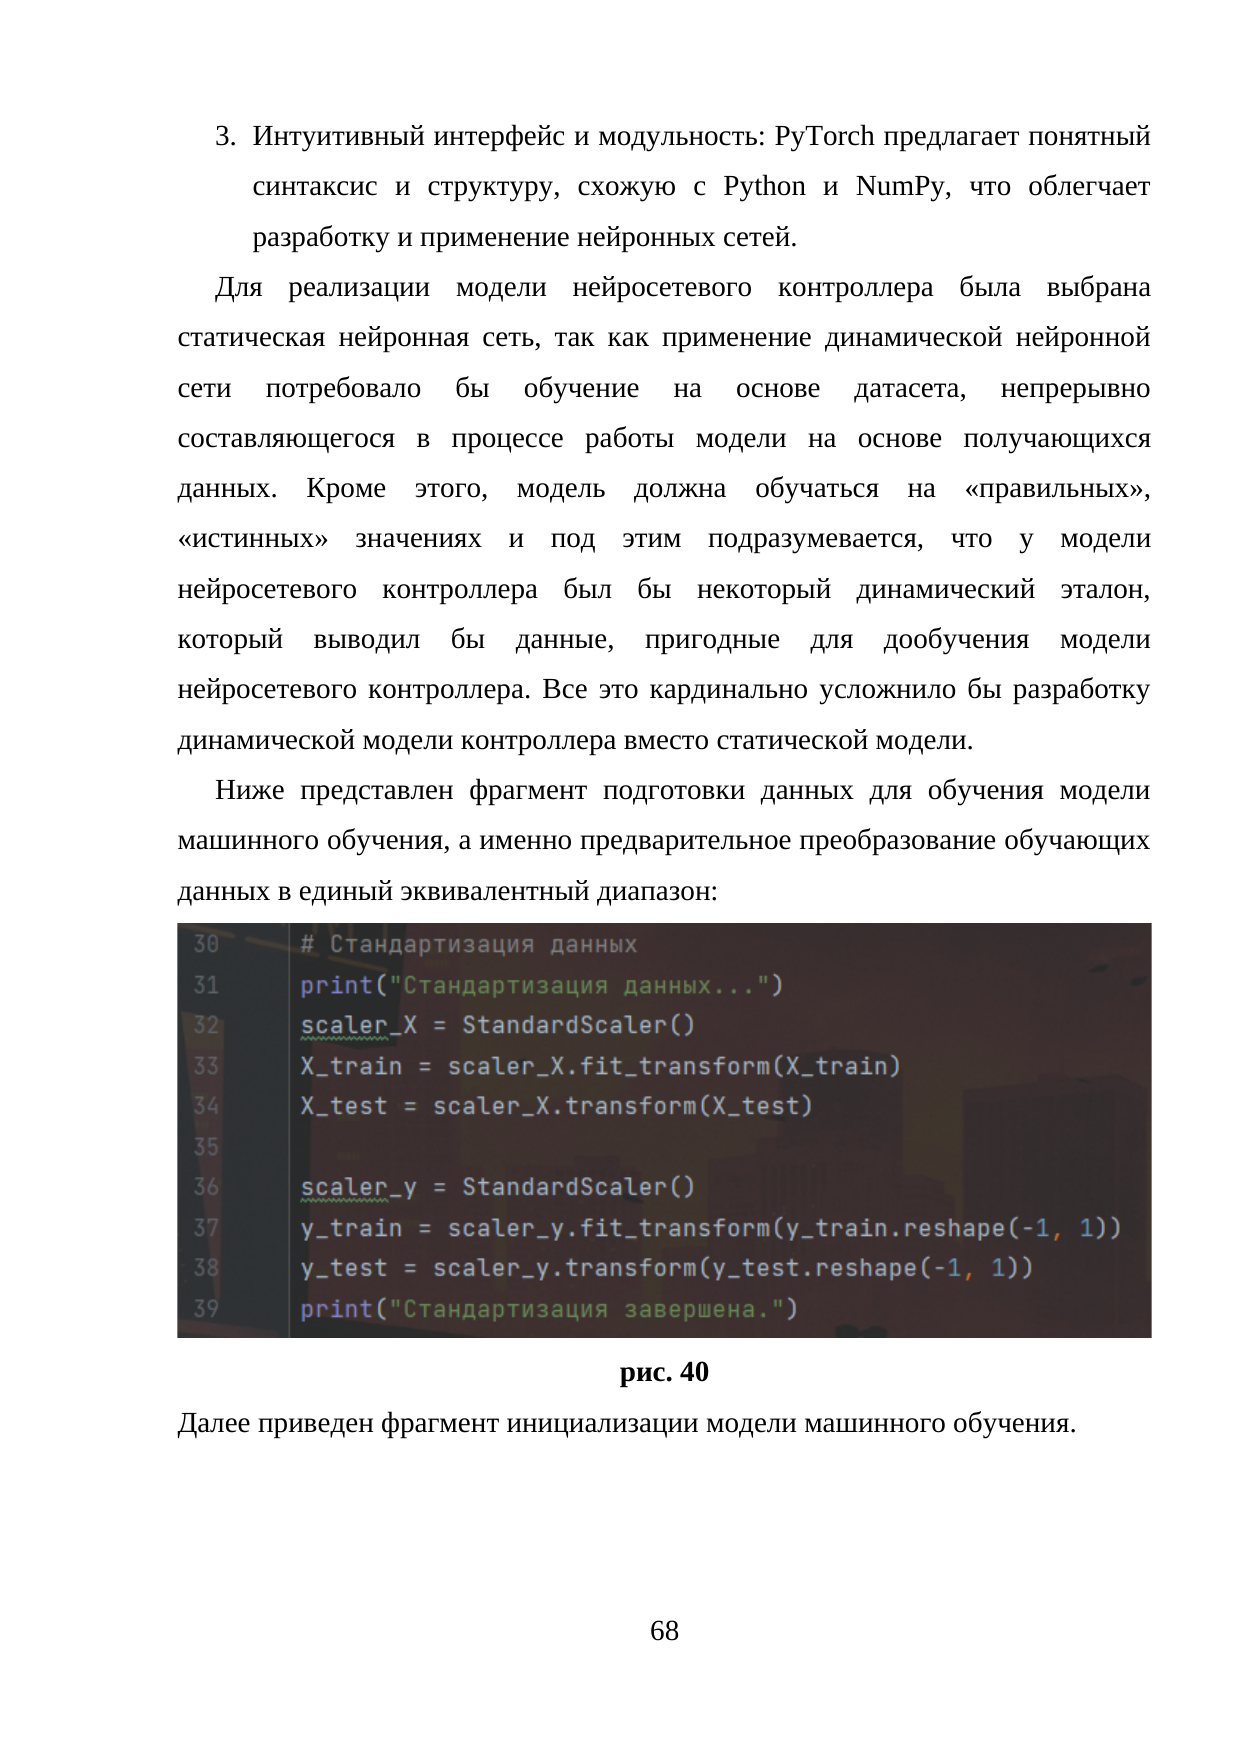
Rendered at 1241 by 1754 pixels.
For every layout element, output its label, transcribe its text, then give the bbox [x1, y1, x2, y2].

text Ниже представлен фрагмент подготовки данных для обучения модели машинного обучения, а именно предварительное преобразование обучающих данных в единый эквивалентный диапазон: [177, 772, 1152, 906]
text Для реализации модели нейросетевого контроллера была выбрана статическая нейронная сеть, так как применение динамической нейронной сети потребовало бы обучение на основе датасета, непрерывно составляющегося в процессе работы модели на основе получающихся данных. Кроме этого, модель должна обучаться на «правильных», «истинных» значениях и под этим подразумевается, что у модели нейросетевого контроллера был бы некоторый динамический эталон, который выводил бы данные, пригодные для дообучения модели нейросетевого контроллера. Все это кардинально усложнило бы разработку динамической модели контроллера вместо статической модели. [177, 269, 1152, 755]
picture [177, 923, 1152, 1338]
list Интуитивный интерфейс и модульность: PyTorch предлагает понятный синтаксис и структуру, схожую с Python и NumPy, что облегчает разработку и применение нейронных сетей. [215, 118, 1152, 252]
text рис. 40 [177, 1354, 1152, 1388]
text Далее приведен фрагмент инициализации модели машинного обучения. [177, 1405, 1152, 1438]
